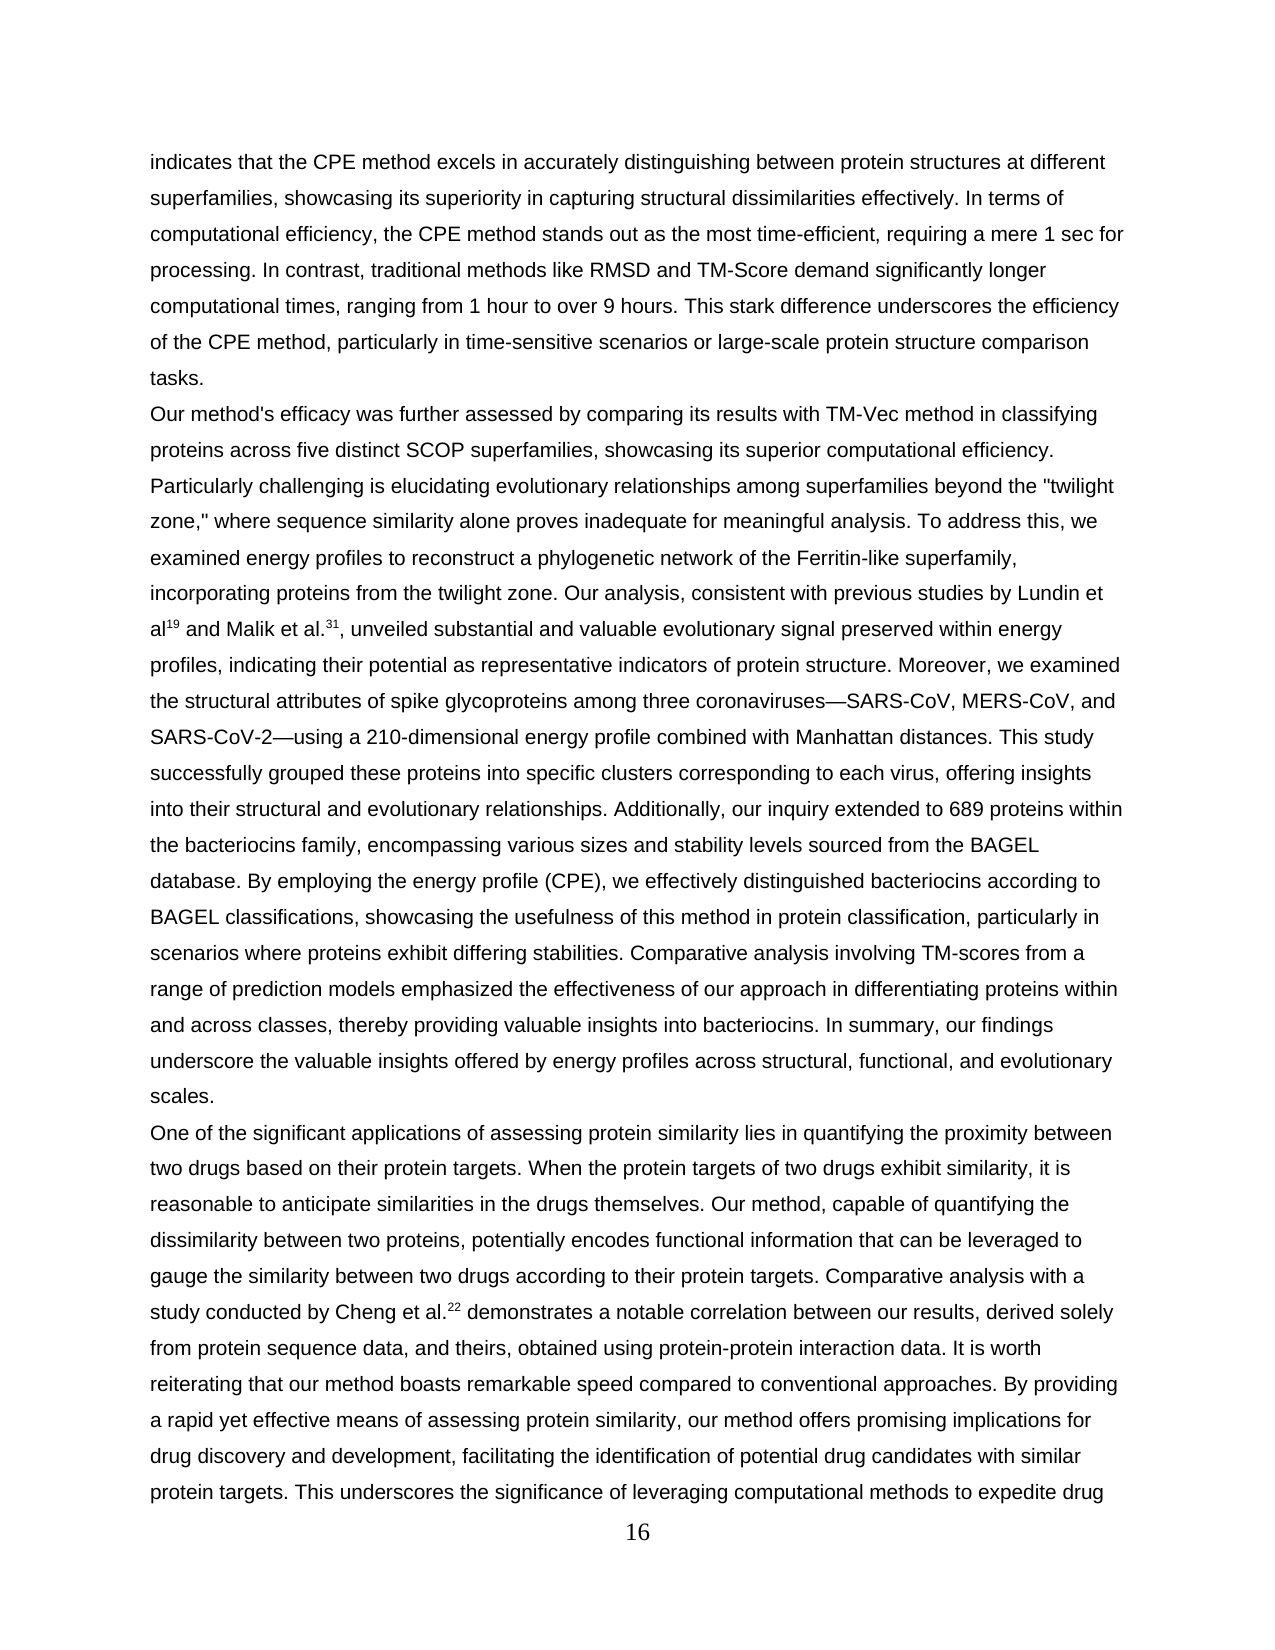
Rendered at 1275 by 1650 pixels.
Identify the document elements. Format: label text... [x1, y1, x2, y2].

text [150, 1120, 1125, 1504]
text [150, 150, 1125, 389]
text Our method's efficacy was further assessed by comparing its results with TM-Vec method in classifying proteins across five distinct SCOP superfamilies, showcasing its superior computational efficiency. Particularly challenging is elucidating evolutionary relationships among superfamilies beyond the "twilight zone," where sequence similarity alone proves inadequate for meaningful analysis. To address this, we examined energy profiles to reconstruct a phylogenetic network of the Ferritin-like superfamily, incorporating proteins from the twilight zone. Our analysis, consistent with previous studies by Lundin et al19 and Malik et al.31, unveiled substantial and valuable evolutionary signal preserved within energy profiles, indicating their potential as representative indicators of protein structure. Moreover, we examined the structural attributes of spike glycoproteins among three coronaviruses—SARS-CoV, MERS-CoV, and SARS-CoV-2—using a 210-dimensional energy profile combined with Manhattan distances. This study successfully grouped these proteins into specific clusters corresponding to each virus, offering insights into their structural and evolutionary relationships. Additionally, our inquiry extended to 689 proteins within the bacteriocins family, encompassing various sizes and stability levels sourced from the BAGEL database. By employing the energy profile (CPE), we effectively distinguished bacteriocins according to BAGEL classifications, showcasing the usefulness of this method in protein classification, particularly in scenarios where proteins exhibit differing stabilities. Comparative analysis involving TM-scores from a range of prediction models emphasized the effectiveness of our approach in differentiating proteins within and across classes, thereby providing valuable insights into bacteriocins. In summary, our findings underscore the valuable insights offered by energy profiles across structural, functional, and evolutionary scales. [150, 402, 1125, 1108]
